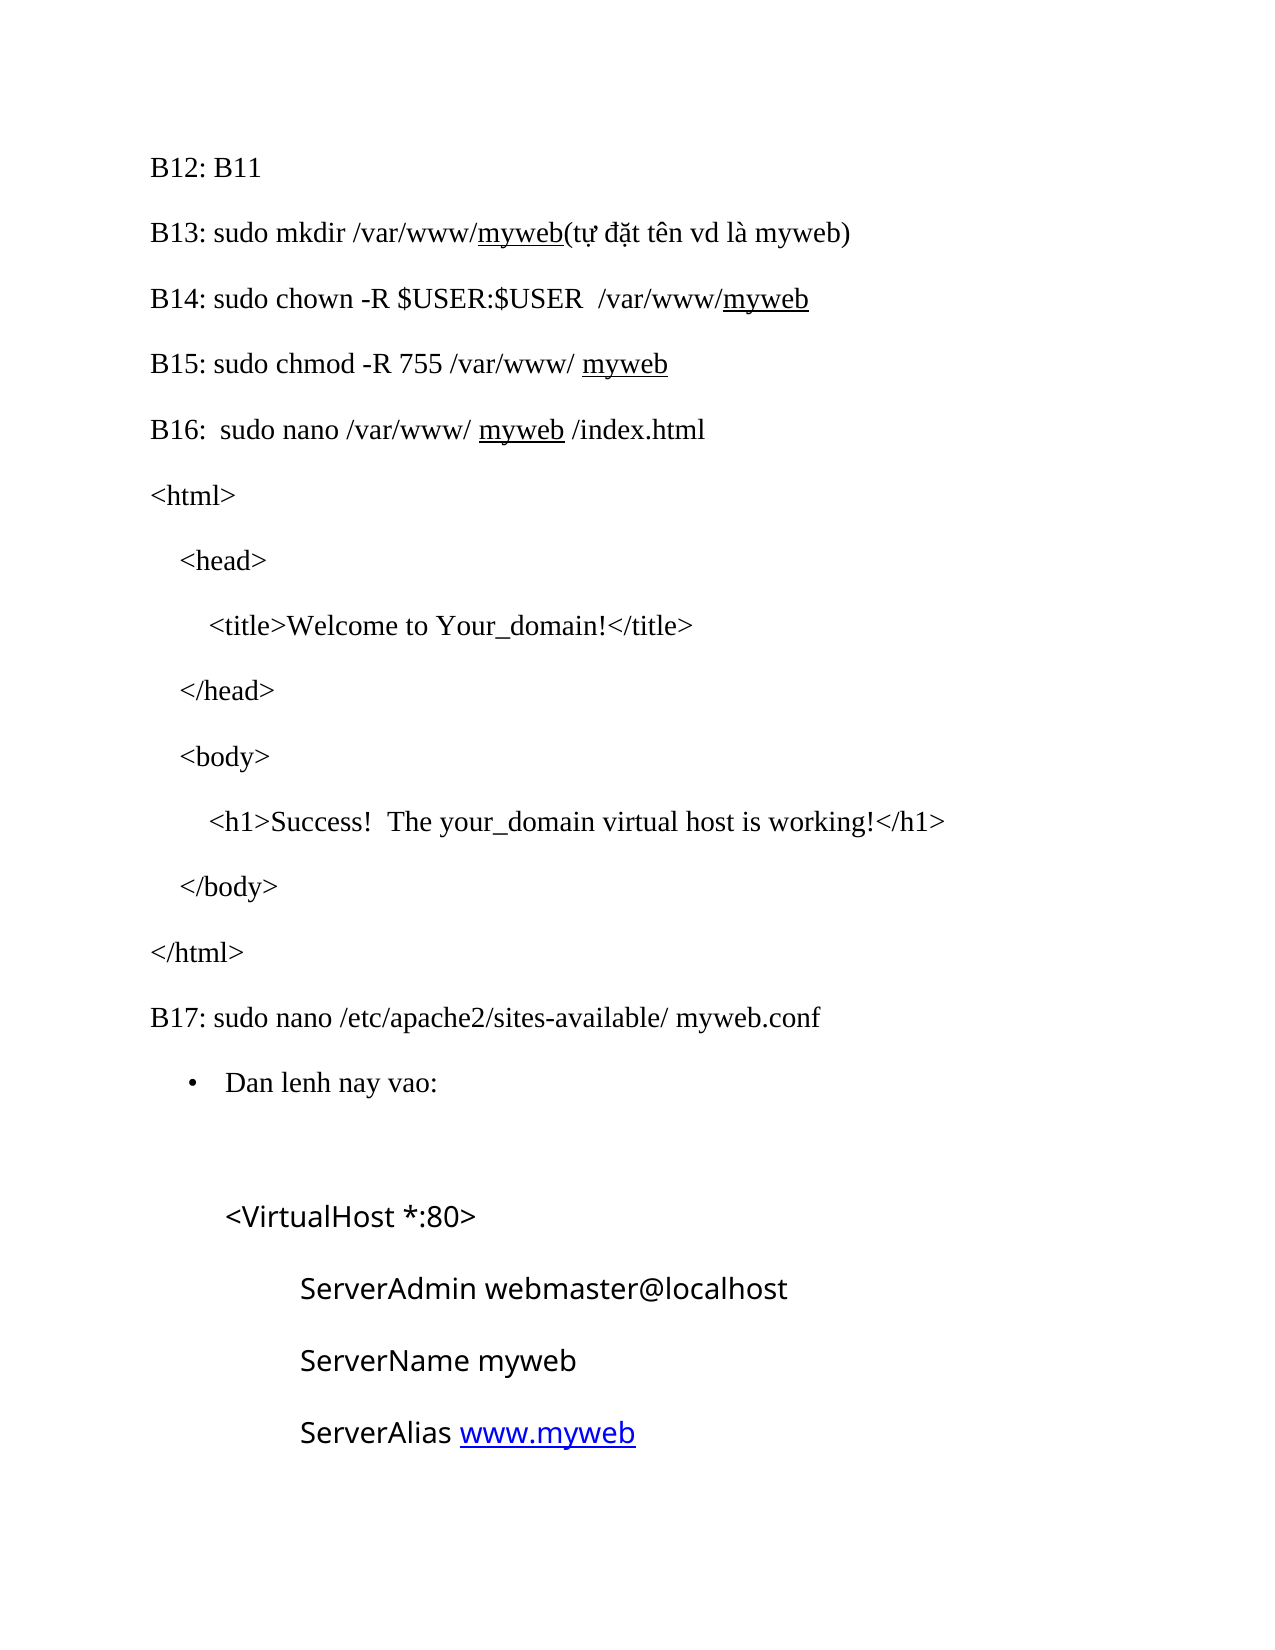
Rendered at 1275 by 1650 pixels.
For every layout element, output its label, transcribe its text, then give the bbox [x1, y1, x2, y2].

text B12: B11 [150, 150, 1125, 183]
text B13: sudo mkdir /var/www/myweb(tự đặt tên vd là myweb) [150, 216, 1125, 249]
text ServerAdmin webmaster@localhost [225, 1268, 1125, 1308]
text B14: sudo chown -R $USER:$USER /var/www/myweb [150, 281, 1125, 314]
text </head> [150, 673, 1125, 707]
text </html> [150, 935, 1125, 968]
text <body> [150, 739, 1125, 772]
text </body> [150, 869, 1125, 903]
text B15: sudo chmod -R 755 /var/www/ myweb [150, 347, 1125, 380]
text <title>Welcome to Your_domain!</title> [150, 608, 1125, 642]
text <html> [150, 478, 1125, 511]
list Dan lenh nay vao: [187, 1066, 1125, 1099]
text B17: sudo nano /etc/apache2/sites-available/ myweb.conf [150, 1000, 1125, 1034]
text ServerName myweb [225, 1340, 1125, 1380]
text <head> [150, 543, 1125, 576]
text ServerAlias www.myweb [225, 1412, 1125, 1452]
text B16: sudo nano /var/www/ myweb /index.html [150, 412, 1125, 446]
text <VirtualHost *:80> [225, 1196, 1125, 1236]
text <h1>Success! The your_domain virtual host is working!</h1> [150, 804, 1125, 838]
